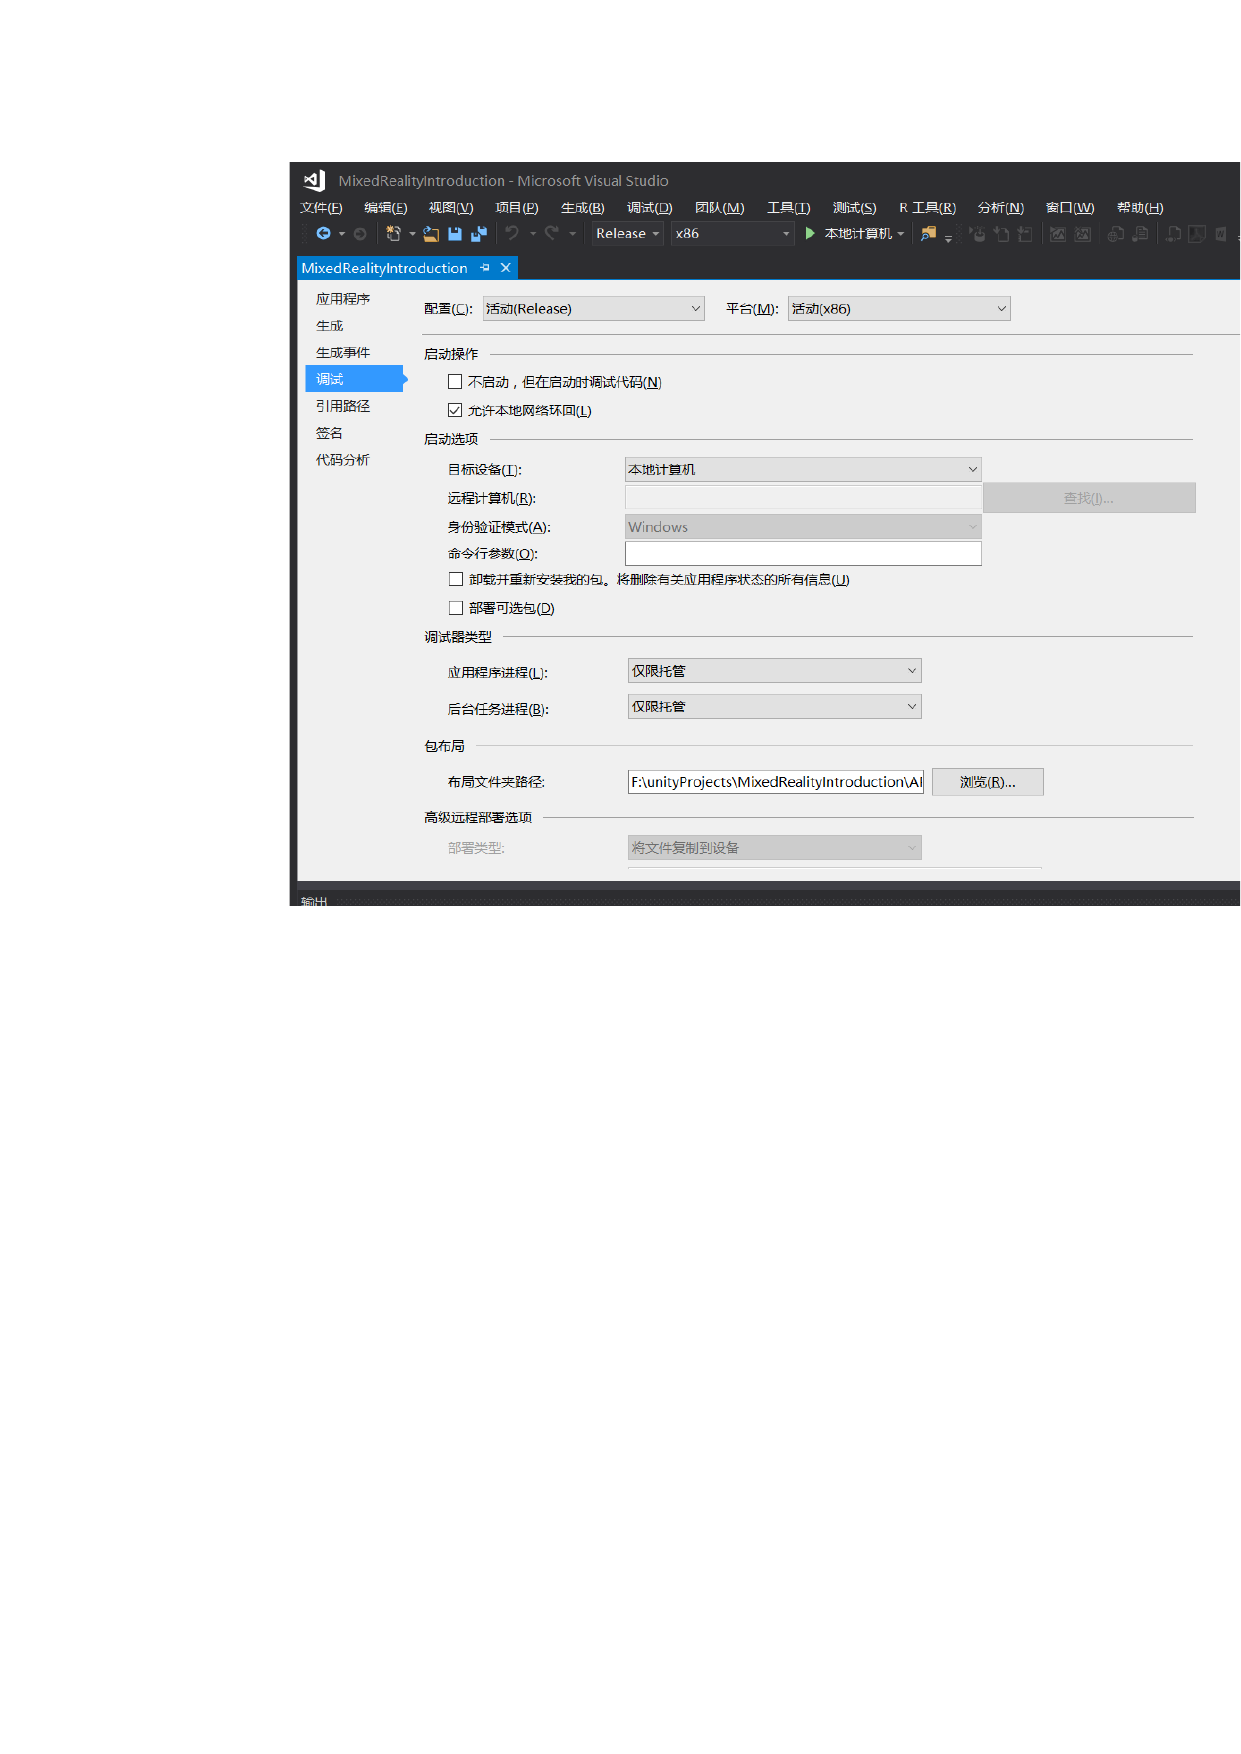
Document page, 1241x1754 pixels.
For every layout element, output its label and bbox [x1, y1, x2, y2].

picture [289, 162, 1241, 906]
